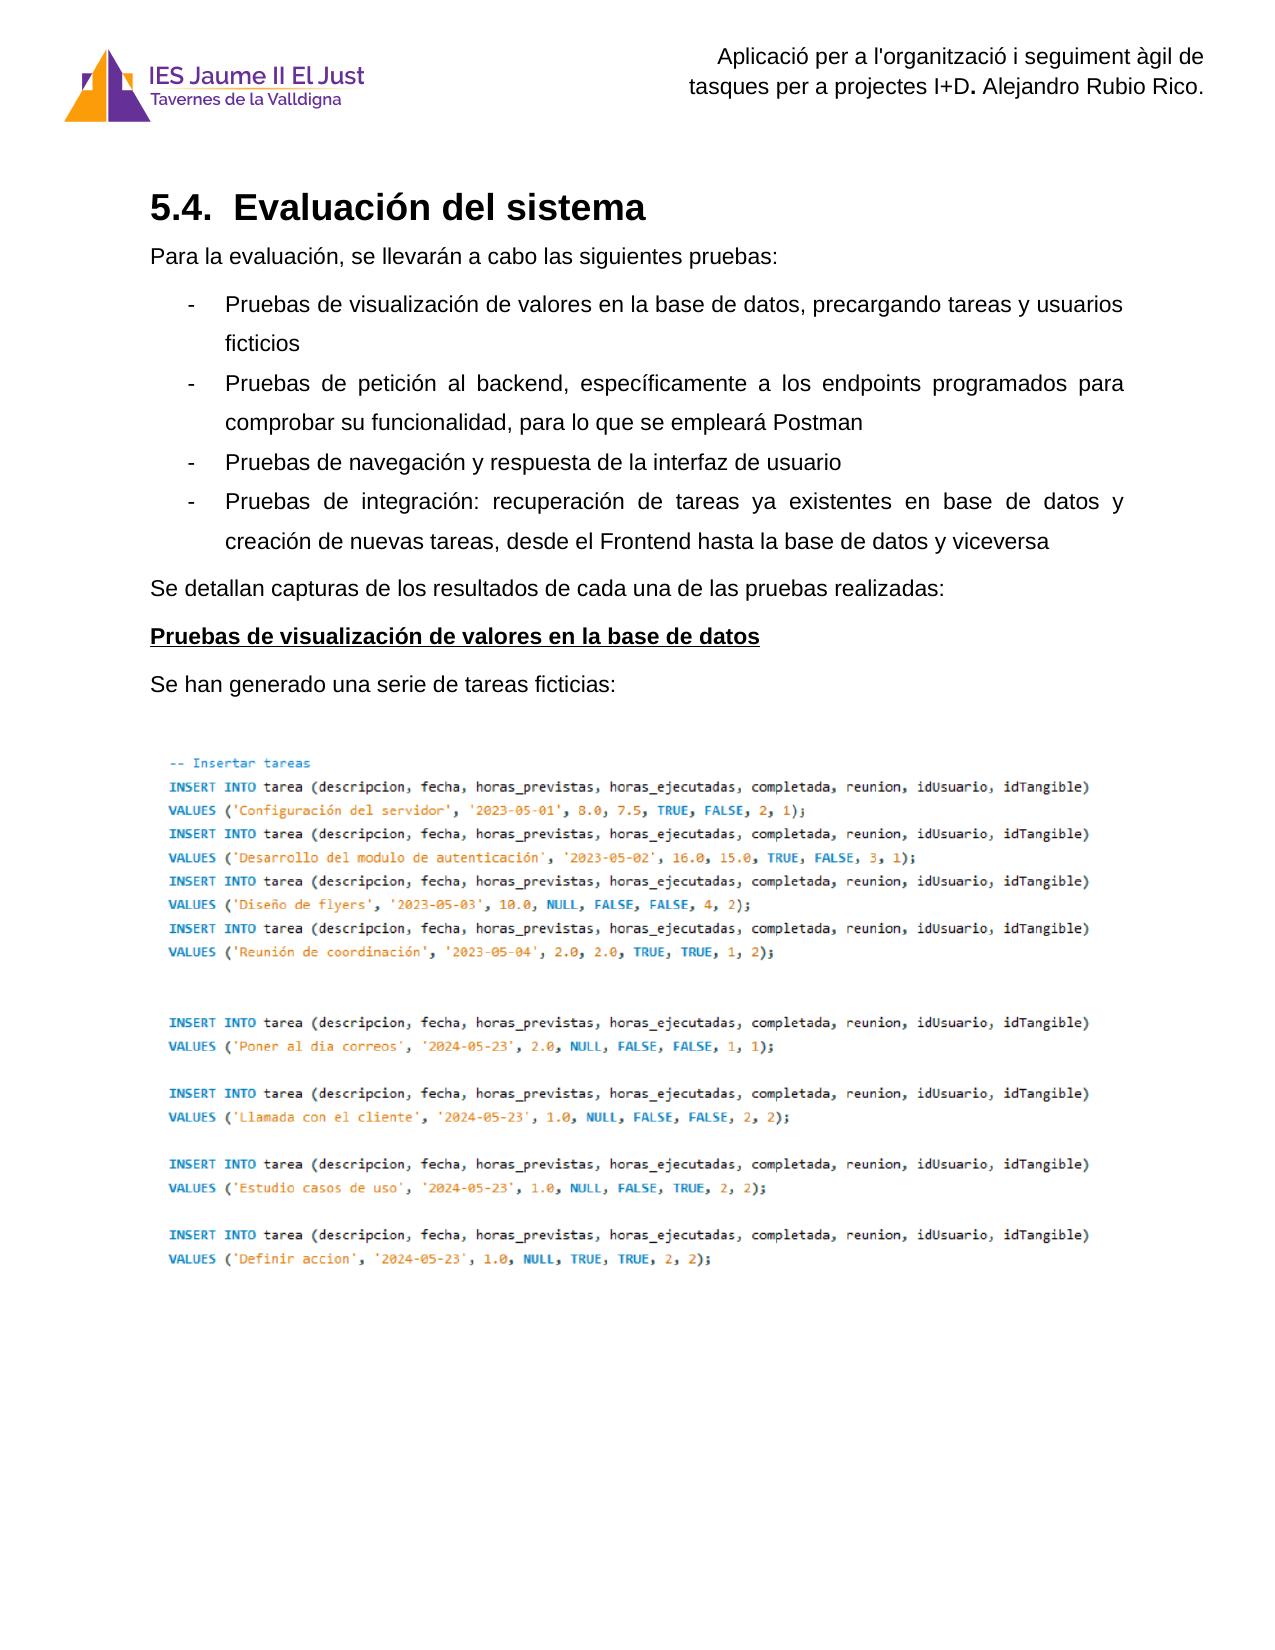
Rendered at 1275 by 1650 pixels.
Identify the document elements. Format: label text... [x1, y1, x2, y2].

list Pruebas de integración: recuperación de tareas ya existentes en base de datos y creación de nuevas tareas, desde el Frontend hasta la base de datos y viceversa [187, 488, 1124, 554]
text Se detallan capturas de los resultados de cada una de las pruebas realizadas: [150, 575, 1124, 602]
text Para la evaluación, se llevarán a cabo las siguientes pruebas: [150, 243, 1124, 269]
picture [61, 42, 364, 129]
list Pruebas de petición al backend, específicamente a los endpoints programados para comprobar su funcionalidad, para lo que se empleará Postman [187, 370, 1124, 436]
picture [150, 748, 1125, 1273]
text Se han generado una serie de tareas ficticias: [150, 671, 1124, 697]
list Pruebas de navegación y respuesta de la interfaz de usuario [187, 449, 1124, 475]
subtitle 5.4. Evaluación del sistema [150, 185, 1124, 228]
list Pruebas de visualización de valores en la base de datos, precargando tareas y usuarios ficticios [187, 291, 1124, 357]
text Pruebas de visualización de valores en la base de datos [150, 623, 1124, 649]
